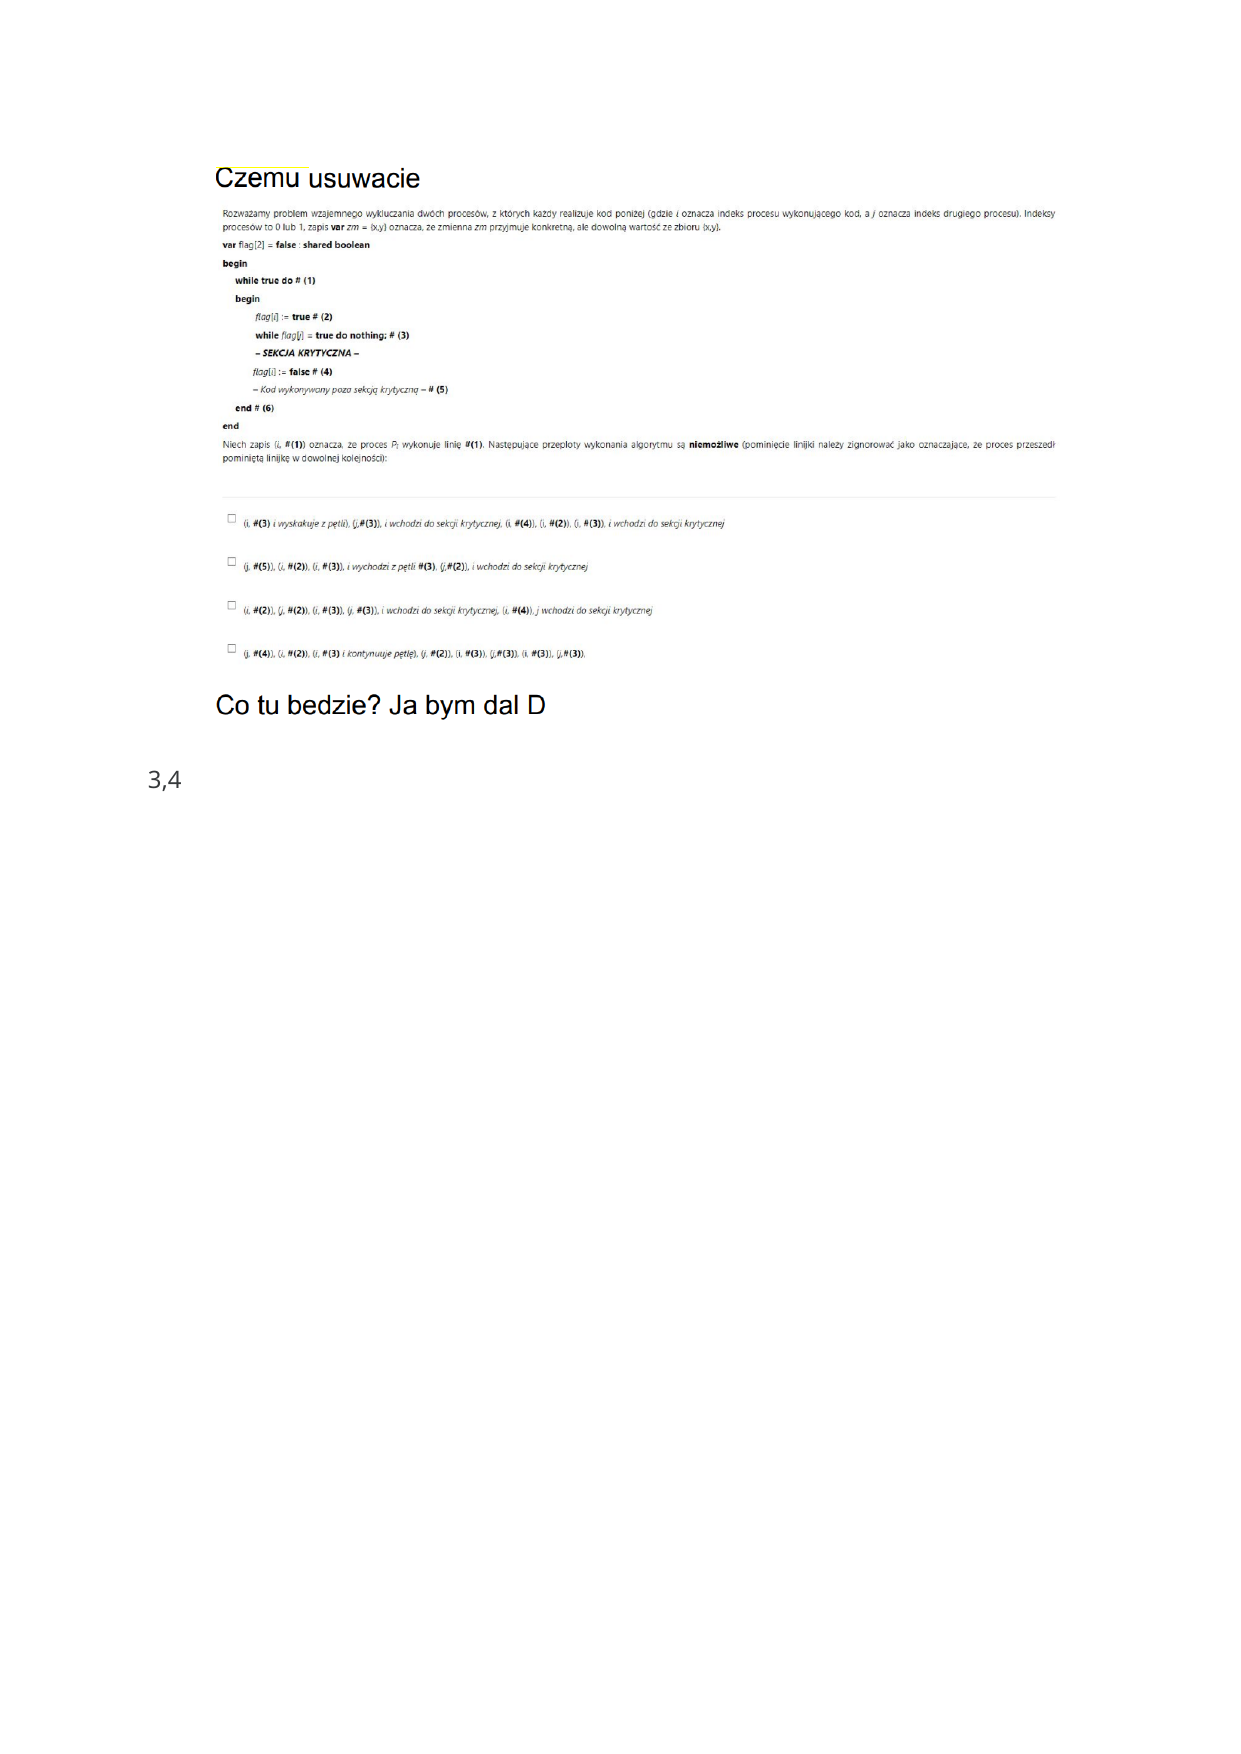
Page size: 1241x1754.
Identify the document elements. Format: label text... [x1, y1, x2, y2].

text 3,4 [148, 763, 1093, 796]
picture [185, 147, 1130, 734]
